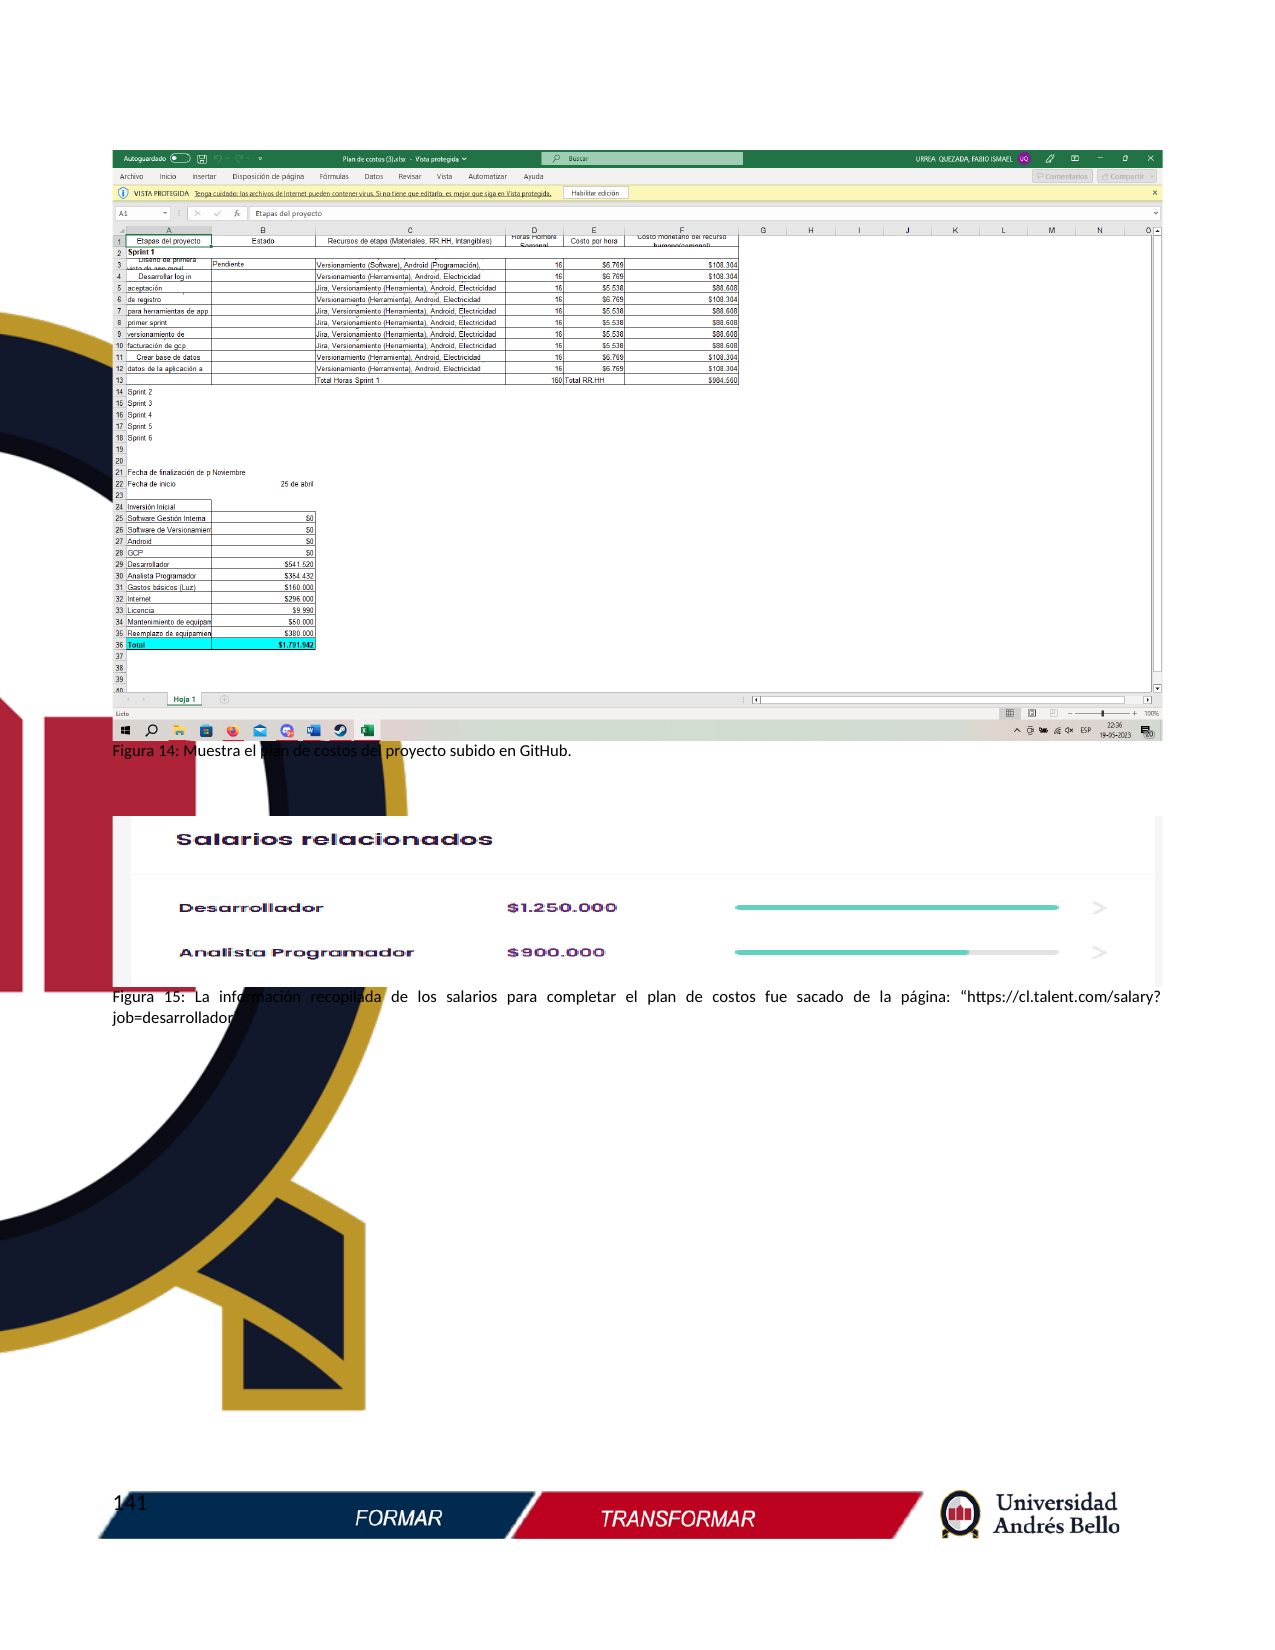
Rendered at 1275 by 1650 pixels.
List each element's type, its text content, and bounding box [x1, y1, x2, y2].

text Figura 14: Muestra el plan de costos del proyecto subido en GitHub. [112, 741, 1162, 761]
text Figura 15: La información recopilada de los salarios para completar el plan de costos fue sacado de la página: “https://cl.talent.com/salary?job=desarrollador” [112, 987, 1162, 1027]
picture [0, 150, 1163, 1423]
picture [97, 1489, 1120, 1539]
